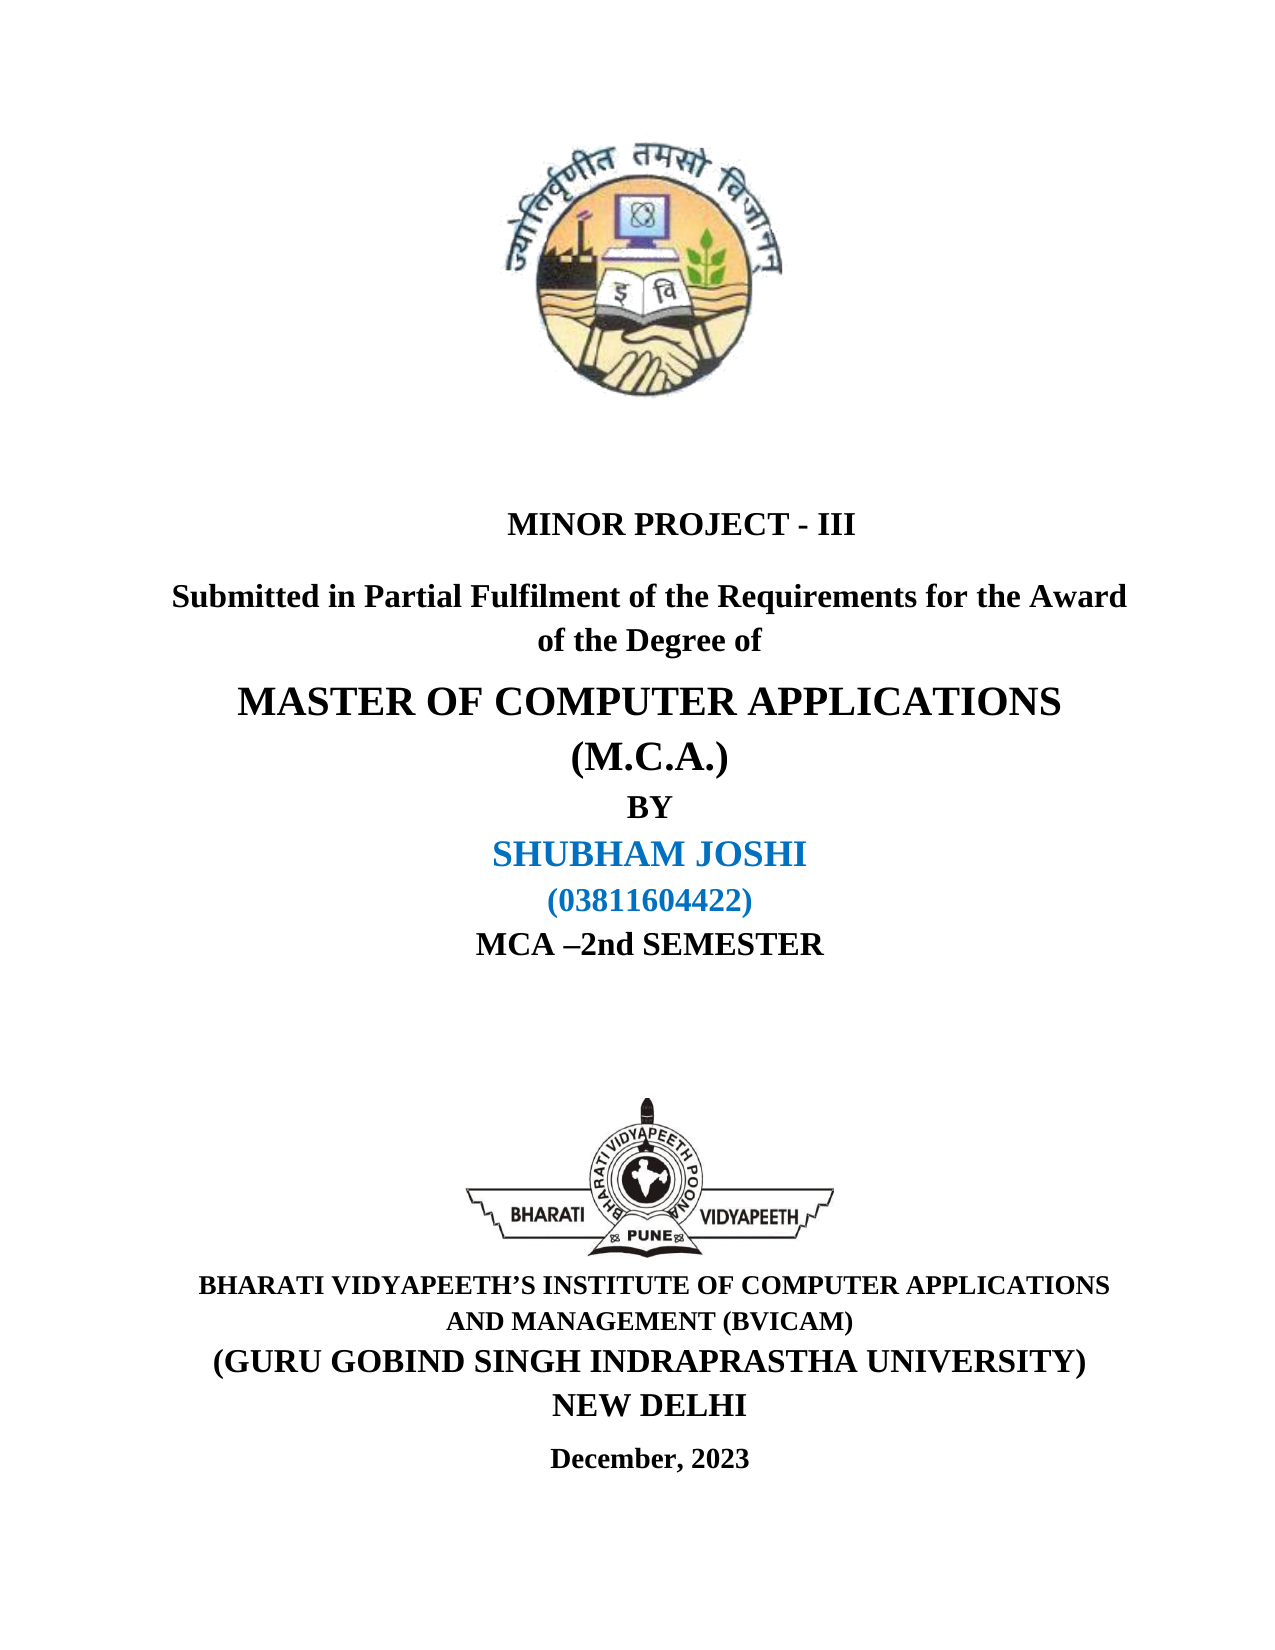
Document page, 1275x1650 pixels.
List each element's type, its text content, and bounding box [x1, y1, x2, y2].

text MINOR PROJECT - III [165, 505, 1198, 543]
picture [487, 133, 801, 404]
text BY [165, 787, 1134, 825]
picture [465, 1098, 834, 1258]
text (GURU GOBIND SINGH INDRAPRASTHA UNIVERSITY) [165, 1341, 1134, 1379]
text Submitted in Partial Fulfilment of the Requirements for the Award of the Degree of [165, 576, 1134, 658]
text MASTER OF COMPUTER APPLICATIONS [165, 677, 1134, 724]
text SHUBHAM JOSHI [165, 831, 1134, 874]
text (03811604422) [165, 881, 1134, 919]
text MCA –2nd SEMESTER [165, 924, 1134, 963]
text December, 2023 [165, 1441, 1134, 1475]
text BHARATI VIDYAPEETH’S INSTITUTE OF COMPUTER APPLICATIONS AND MANAGEMENT (BVICAM) [165, 1269, 1134, 1336]
text (M.C.A.) [165, 732, 1134, 780]
text NEW DELHI [165, 1385, 1134, 1423]
